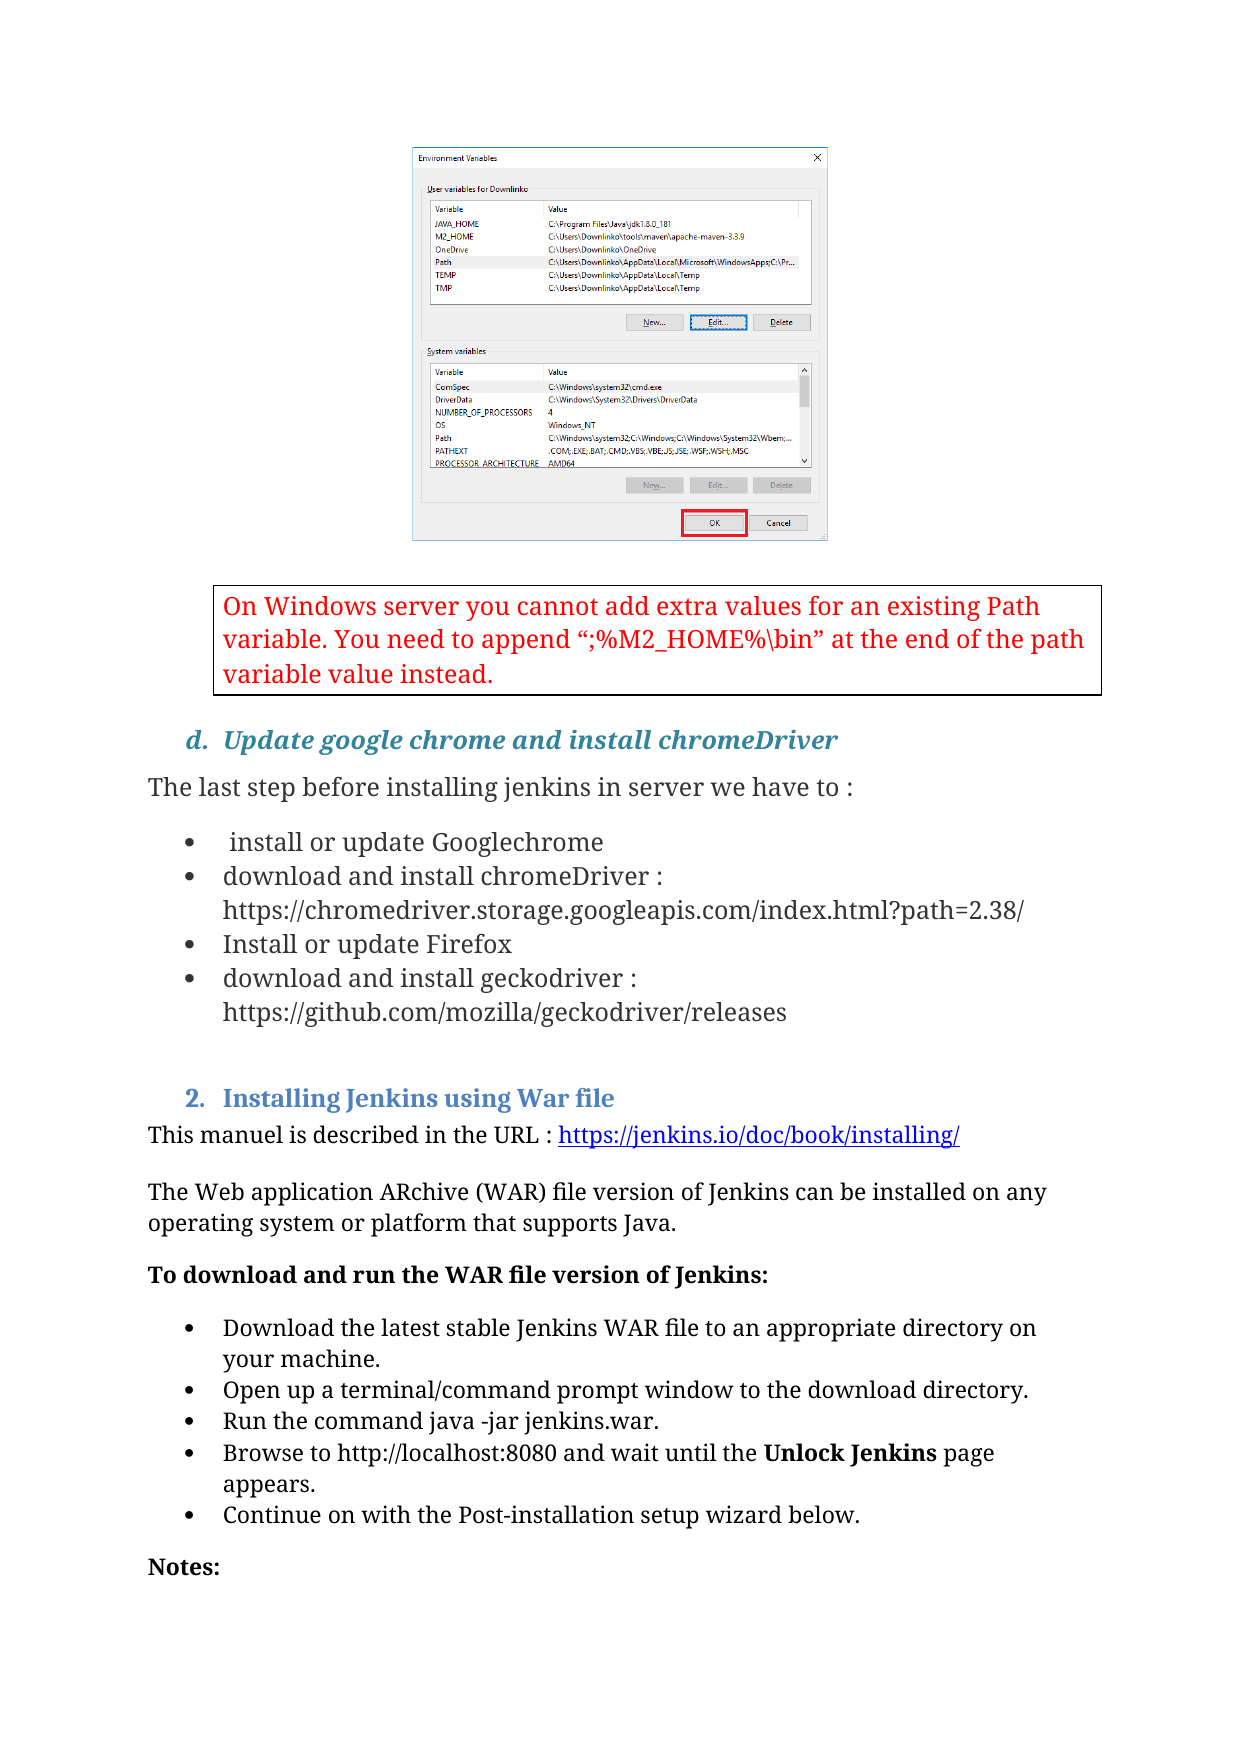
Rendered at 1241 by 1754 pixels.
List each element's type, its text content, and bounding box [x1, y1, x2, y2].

subtitle Update google chrome and install chromeDriver [185, 716, 1093, 757]
list download and install chromeDriver : https://chromedriver.storage.googleapis.com/index.html?path=2.38/ [185, 858, 1093, 926]
picture [412, 147, 828, 541]
list install or update Googlechrome [185, 824, 1093, 858]
list Continue on with the Post-installation setup wizard below. [185, 1499, 1093, 1530]
list Open up a terminal/command prompt window to the download directory. [185, 1374, 1093, 1405]
list Install or update Firefox [185, 926, 1093, 961]
subtitle Installing Jenkins using War file [185, 1083, 1093, 1115]
text Notes: [148, 1551, 1093, 1582]
list Download the latest stable Jenkins WAR file to an appropriate directory on your machine. [185, 1311, 1093, 1374]
list download and install geckodriver : https://github.com/mozilla/geckodriver/releases [185, 961, 1093, 1029]
list Run the command java -jar jenkins.war. [185, 1405, 1093, 1436]
text This manuel is described in the URL : https://jenkins.io/doc/book/installing/ [148, 1119, 1093, 1151]
text The last step before installing jenkins in server we have to : [148, 769, 1093, 803]
list On Windows server you cannot add extra values for an existing Path variable. You need to append “;%M2_HOME%\bin” at the end of the path variable value instead. [214, 586, 1101, 694]
list Browse to http://localhost:8080 and wait until the Unlock Jenkins page appears. [185, 1436, 1093, 1499]
text The Web application ARchive (WAR) file version of Jenkins can be installed on any operating system or platform that supports Java. [148, 1176, 1093, 1238]
text To download and run the WAR file version of Jenkins: [148, 1259, 1093, 1291]
